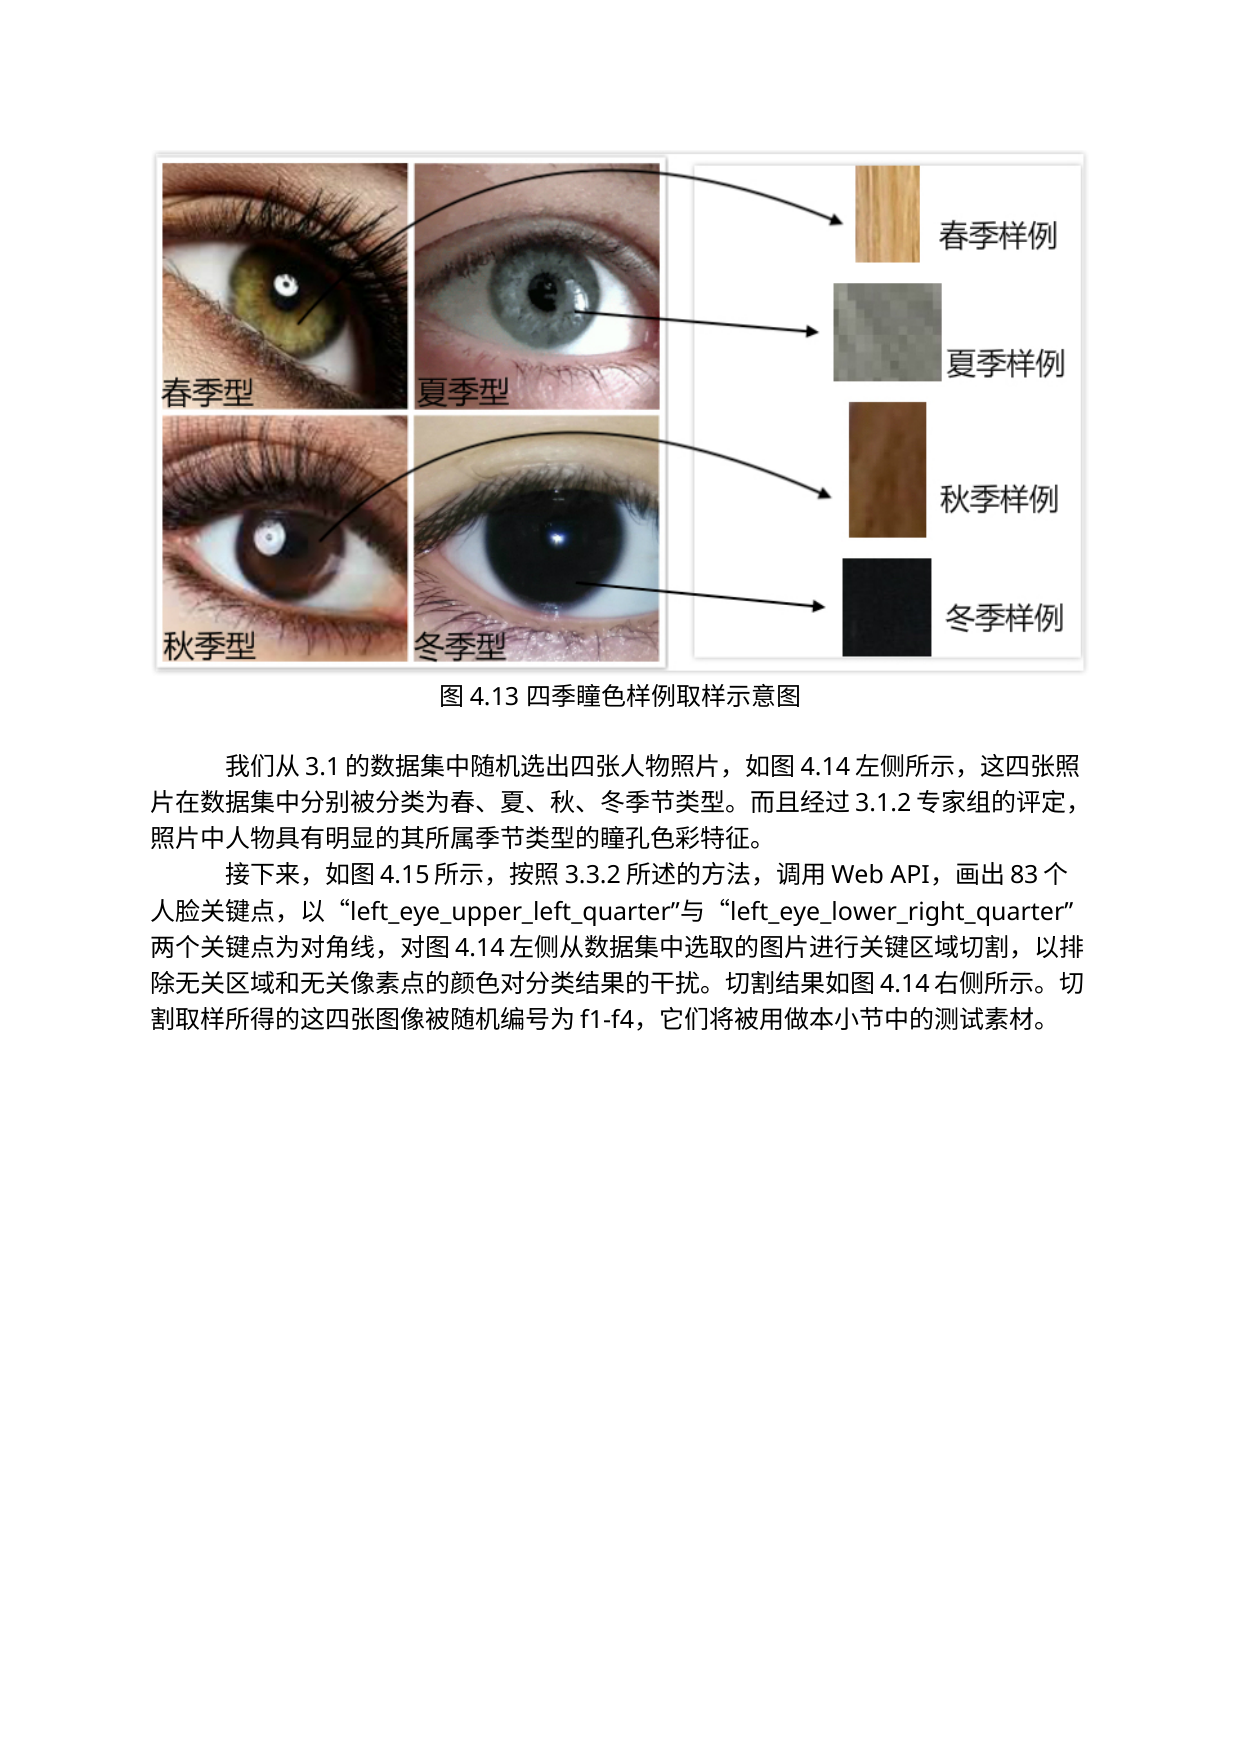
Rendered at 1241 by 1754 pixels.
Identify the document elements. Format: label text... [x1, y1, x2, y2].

picture [151, 150, 1090, 676]
text 我们从3.1的数据集中随机选出四张人物照片，如图4.14左侧所示，这四张照片在数据集中分别被分类为春、夏、秋、冬季节类型。而且经过3.1.2专家组的评定，照片中人物具有明显的其所属季节类型的瞳孔色彩特征。 [150, 746, 1090, 855]
text 接下来，如图4.15所示，按照3.3.2所述的方法，调用Web API，画出83个人脸关键点，以“left_eye_upper_left_quarter”与“left_eye_lower_right_quarter”两个关键点为对角线，对图4.14左侧从数据集中选取的图片进行关键区域切割，以排除无关区域和无关像素点的颜色对分类结果的干扰。切割结果如图4.14右侧所示。切割取样所得的这四张图像被随机编号为f1-f4，它们将被用做本小节中的测试素材。 [150, 855, 1090, 1036]
text 图4.13 四季瞳色样例取样示意图 [150, 676, 1090, 712]
